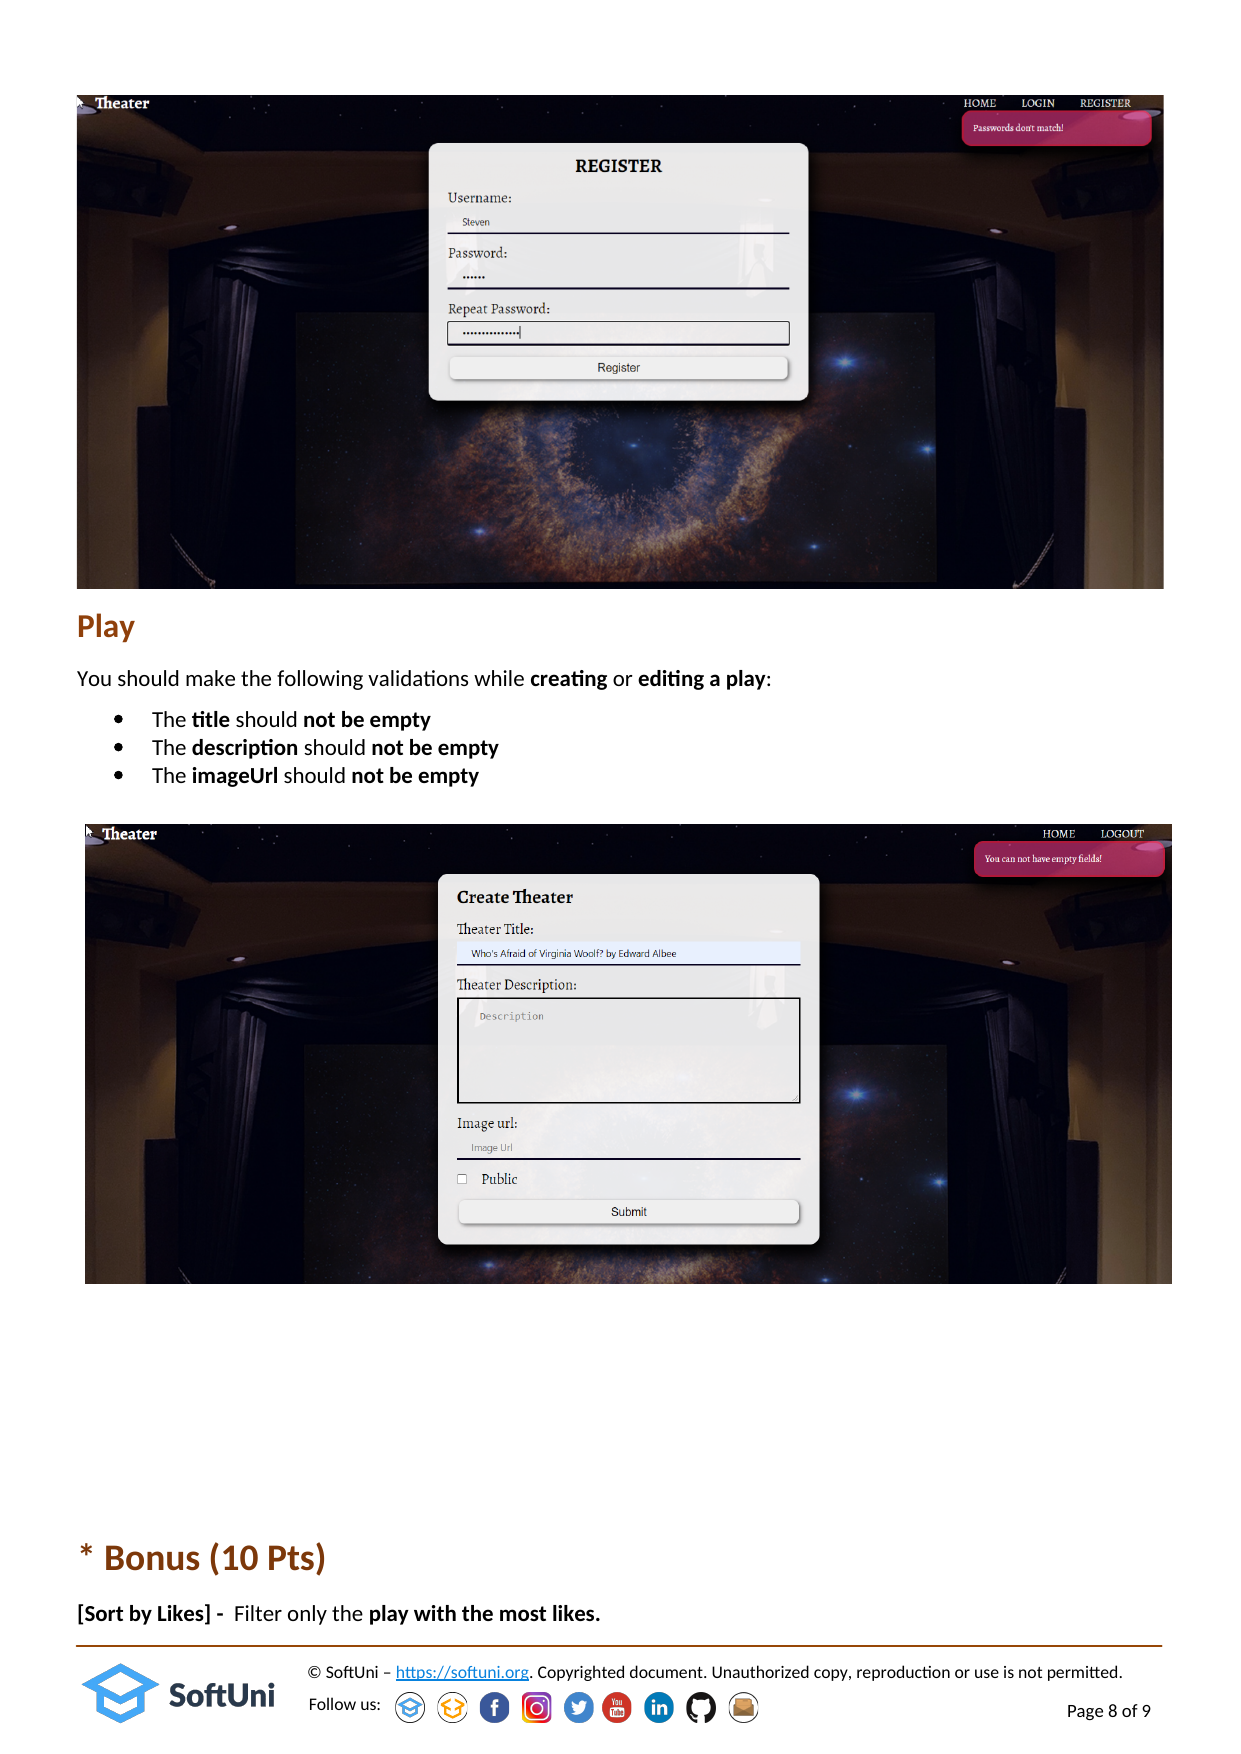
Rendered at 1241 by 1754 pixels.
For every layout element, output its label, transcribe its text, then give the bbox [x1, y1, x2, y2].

list The imageUrl should not be empty [114, 761, 1163, 789]
list The description should not be empty [114, 733, 1163, 761]
picture [728, 1692, 759, 1723]
picture [395, 1692, 425, 1723]
picture [602, 1692, 632, 1723]
text * Bonus (10 Pts) [77, 1534, 1163, 1580]
picture [479, 1692, 510, 1723]
picture [437, 1692, 468, 1723]
picture [665, 1714, 674, 1723]
picture [658, 1705, 667, 1714]
text [Sort by Likes] - Filter only the play with the most likes. [77, 1599, 1163, 1627]
text You should make the following validations while creating or editing a play: [77, 664, 1163, 692]
picture [564, 1692, 594, 1723]
picture [644, 1692, 653, 1701]
picture [75, 1658, 281, 1729]
picture [76, 95, 1164, 589]
list The title should not be empty [114, 705, 1163, 733]
subtitle Play [77, 605, 1163, 646]
picture [85, 824, 1172, 1284]
picture [665, 1692, 674, 1701]
picture [522, 1692, 552, 1723]
picture [644, 1714, 653, 1723]
picture [686, 1692, 716, 1723]
